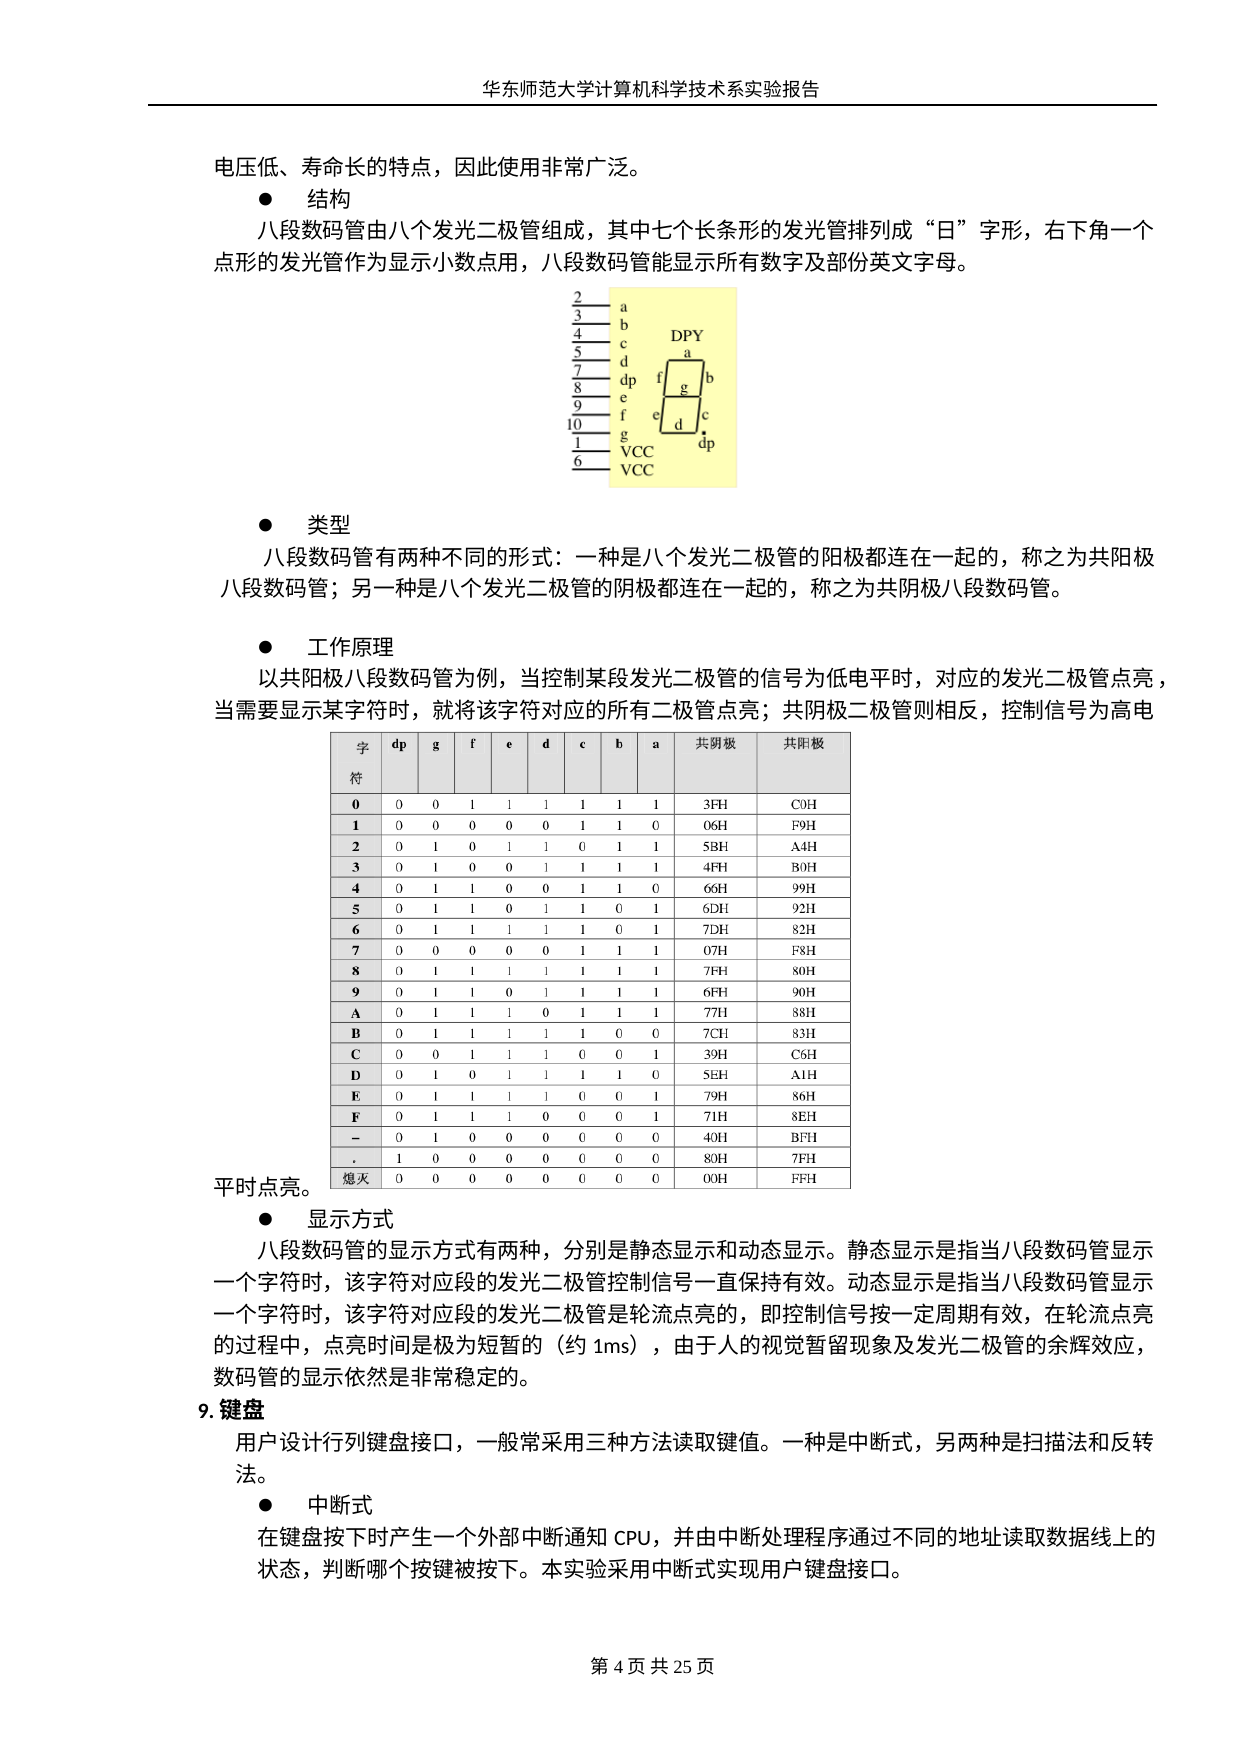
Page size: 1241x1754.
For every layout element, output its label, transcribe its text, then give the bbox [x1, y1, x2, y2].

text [213, 150, 1157, 182]
list 工作原理 [257, 629, 1157, 661]
text 在键盘按下时产生一个外部中断通知CPU，并由中断处理程序通过不同的地址读取数据线上的状态，判断哪个按键被按下。本实验采用中断式实现用户键盘接口。 [257, 1520, 1157, 1583]
picture [541, 276, 771, 508]
list 结构 [257, 182, 1157, 213]
list 显示方式 [257, 1202, 1157, 1233]
text 八段数码管有两种不同的形式：一种是八个发光二极管的阳极都连在一起的，称之为共阳极八段数码管；另一种是八个发光二极管的阴极都连在一起的，称之为共阴极八段数码管。 [220, 539, 1157, 603]
text 9. 键盘 [197, 1392, 1157, 1425]
picture [322, 724, 861, 1196]
text 用户设计行列键盘接口，一般常采用三种方法读取键值。一种是中断式，另两种是扫描法和反转法。 [235, 1425, 1157, 1488]
list 类型 [257, 508, 1157, 539]
text 八段数码管由八个发光二极管组成，其中七个长条形的发光管排列成“日”字形，右下角一个点形的发光管作为显示小数点用，八段数码管能显示所有数字及部份英文字母。 [213, 213, 1157, 277]
text 八段数码管的显示方式有两种，分别是静态显示和动态显示。静态显示是指当八段数码管显示一个字符时，该字符对应段的发光二极管控制信号一直保持有效。动态显示是指当八段数码管显示一个字符时，该字符对应段的发光二极管是轮流点亮的，即控制信号按一定周期有效，在轮流点亮的过程中，点亮时间是极为短暂的（约1ms），由于人的视觉暂留现象及发光二极管的余辉效应，数码管的显示依然是非常稳定的。 [213, 1233, 1157, 1392]
list 中断式 [257, 1488, 1157, 1520]
